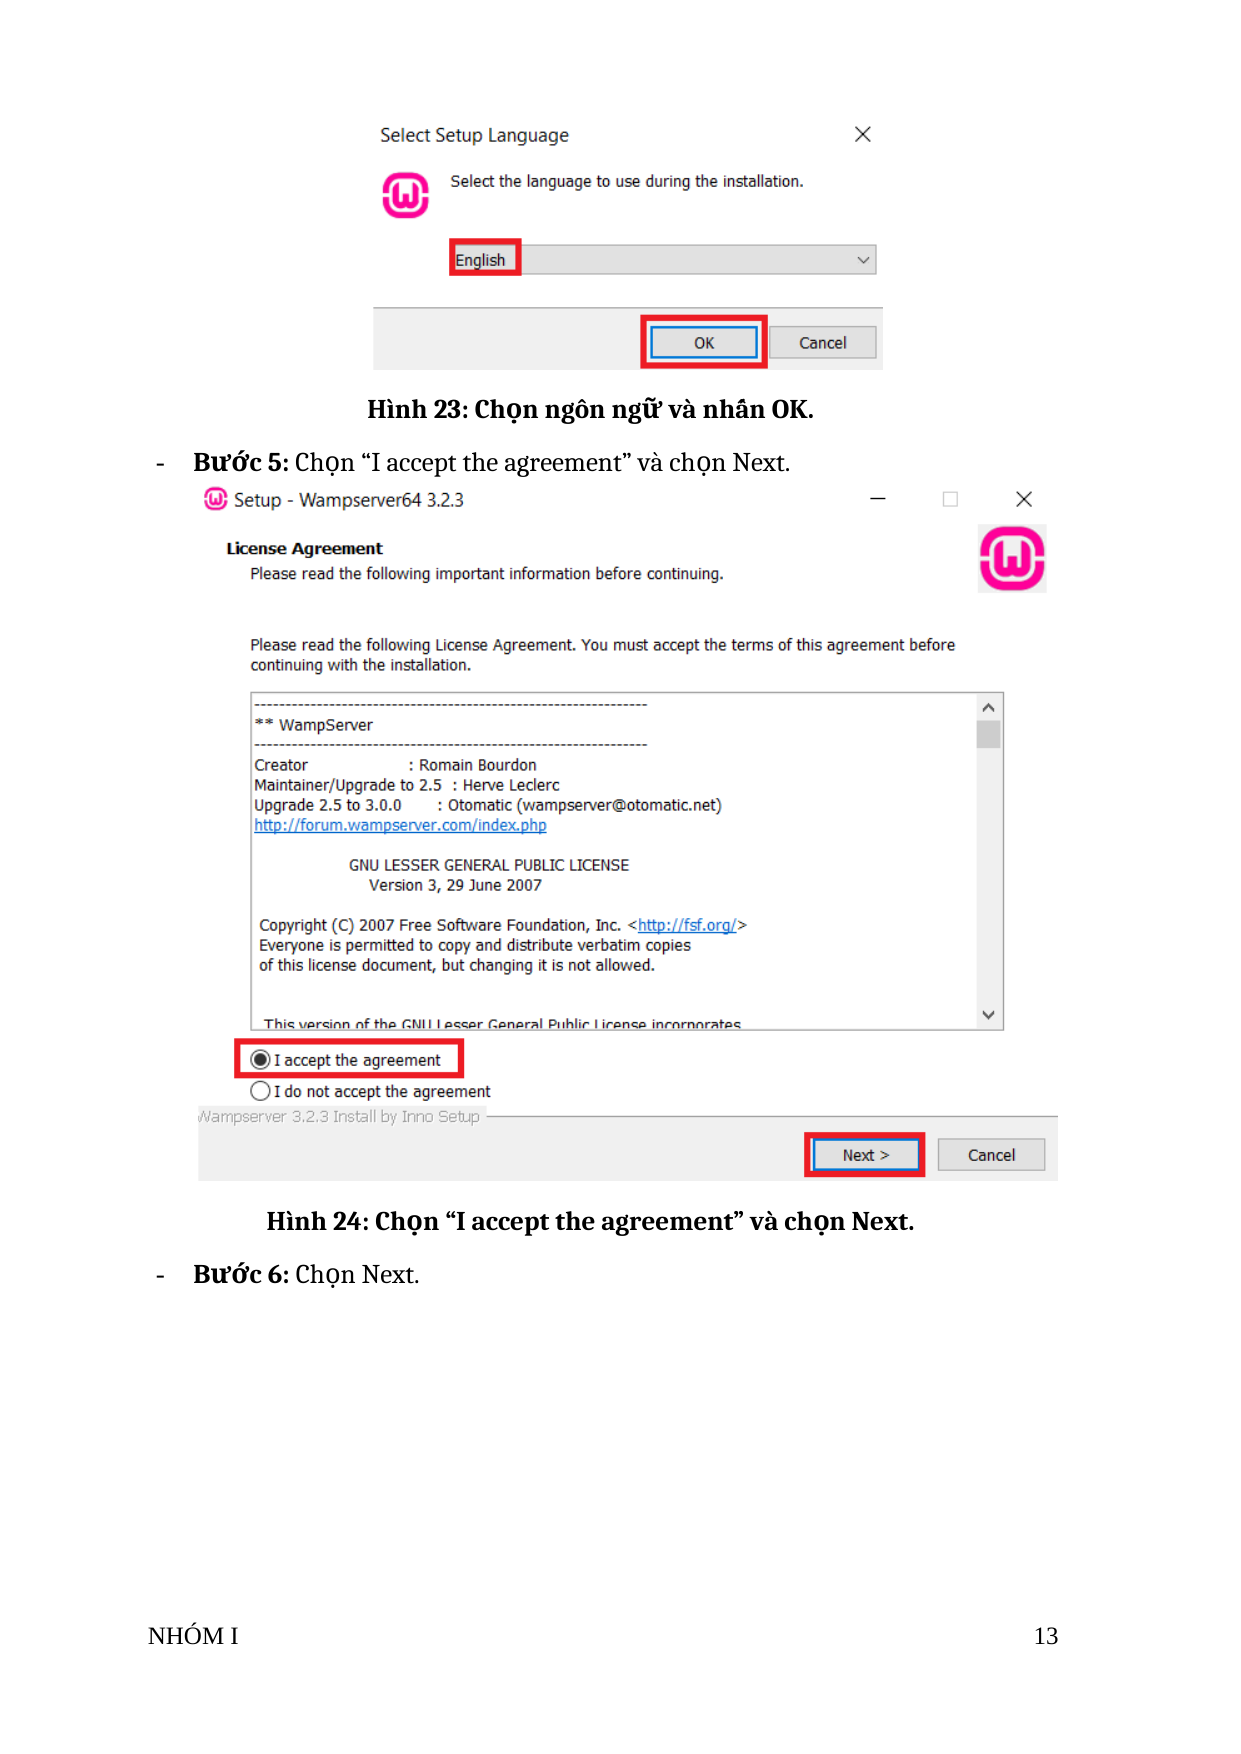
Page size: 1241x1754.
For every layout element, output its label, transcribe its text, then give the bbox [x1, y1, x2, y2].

picture [373, 118, 883, 370]
list Bước 6: Chọn Next. [156, 1258, 1063, 1290]
text Hình 23: Chọn ngôn ngữ và nhấn OK. [118, 394, 1063, 426]
picture [198, 483, 1058, 1181]
list Bước 5: Chọn “I accept the agreement” và chọn Next. [156, 447, 1063, 479]
text Hình 24: Chọn “I accept the agreement” và chọn Next. [118, 1206, 1063, 1237]
